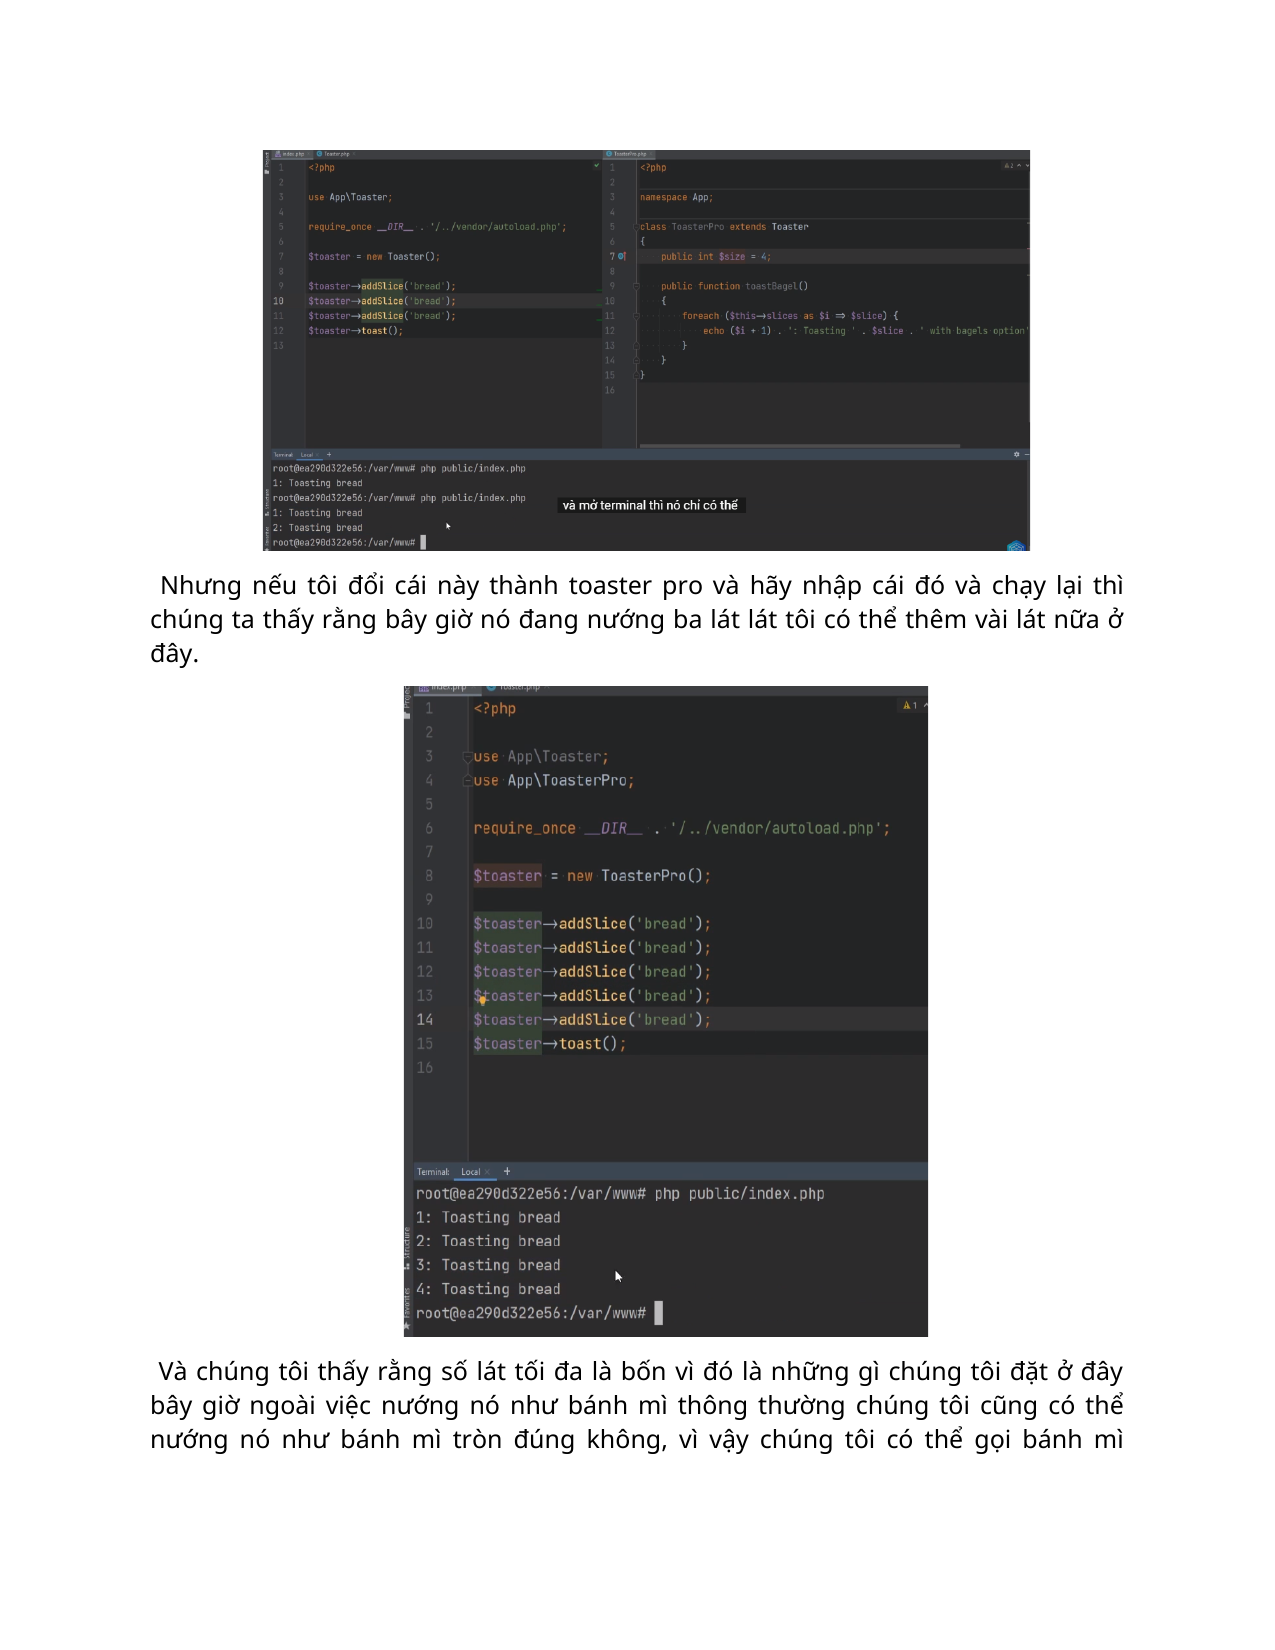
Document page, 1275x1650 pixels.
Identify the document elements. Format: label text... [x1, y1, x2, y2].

picture [403, 686, 929, 1337]
picture [262, 150, 1031, 551]
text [150, 1353, 1125, 1455]
text Nhưng nếu tôi đổi cái này thành toaster pro và hãy nhập cái đó và chạy lại thì chúng ta thấy rằng bây giờ nó đang nướng ba lát lát tôi có thể thêm vài lát nữa ở đây. [150, 568, 1125, 670]
